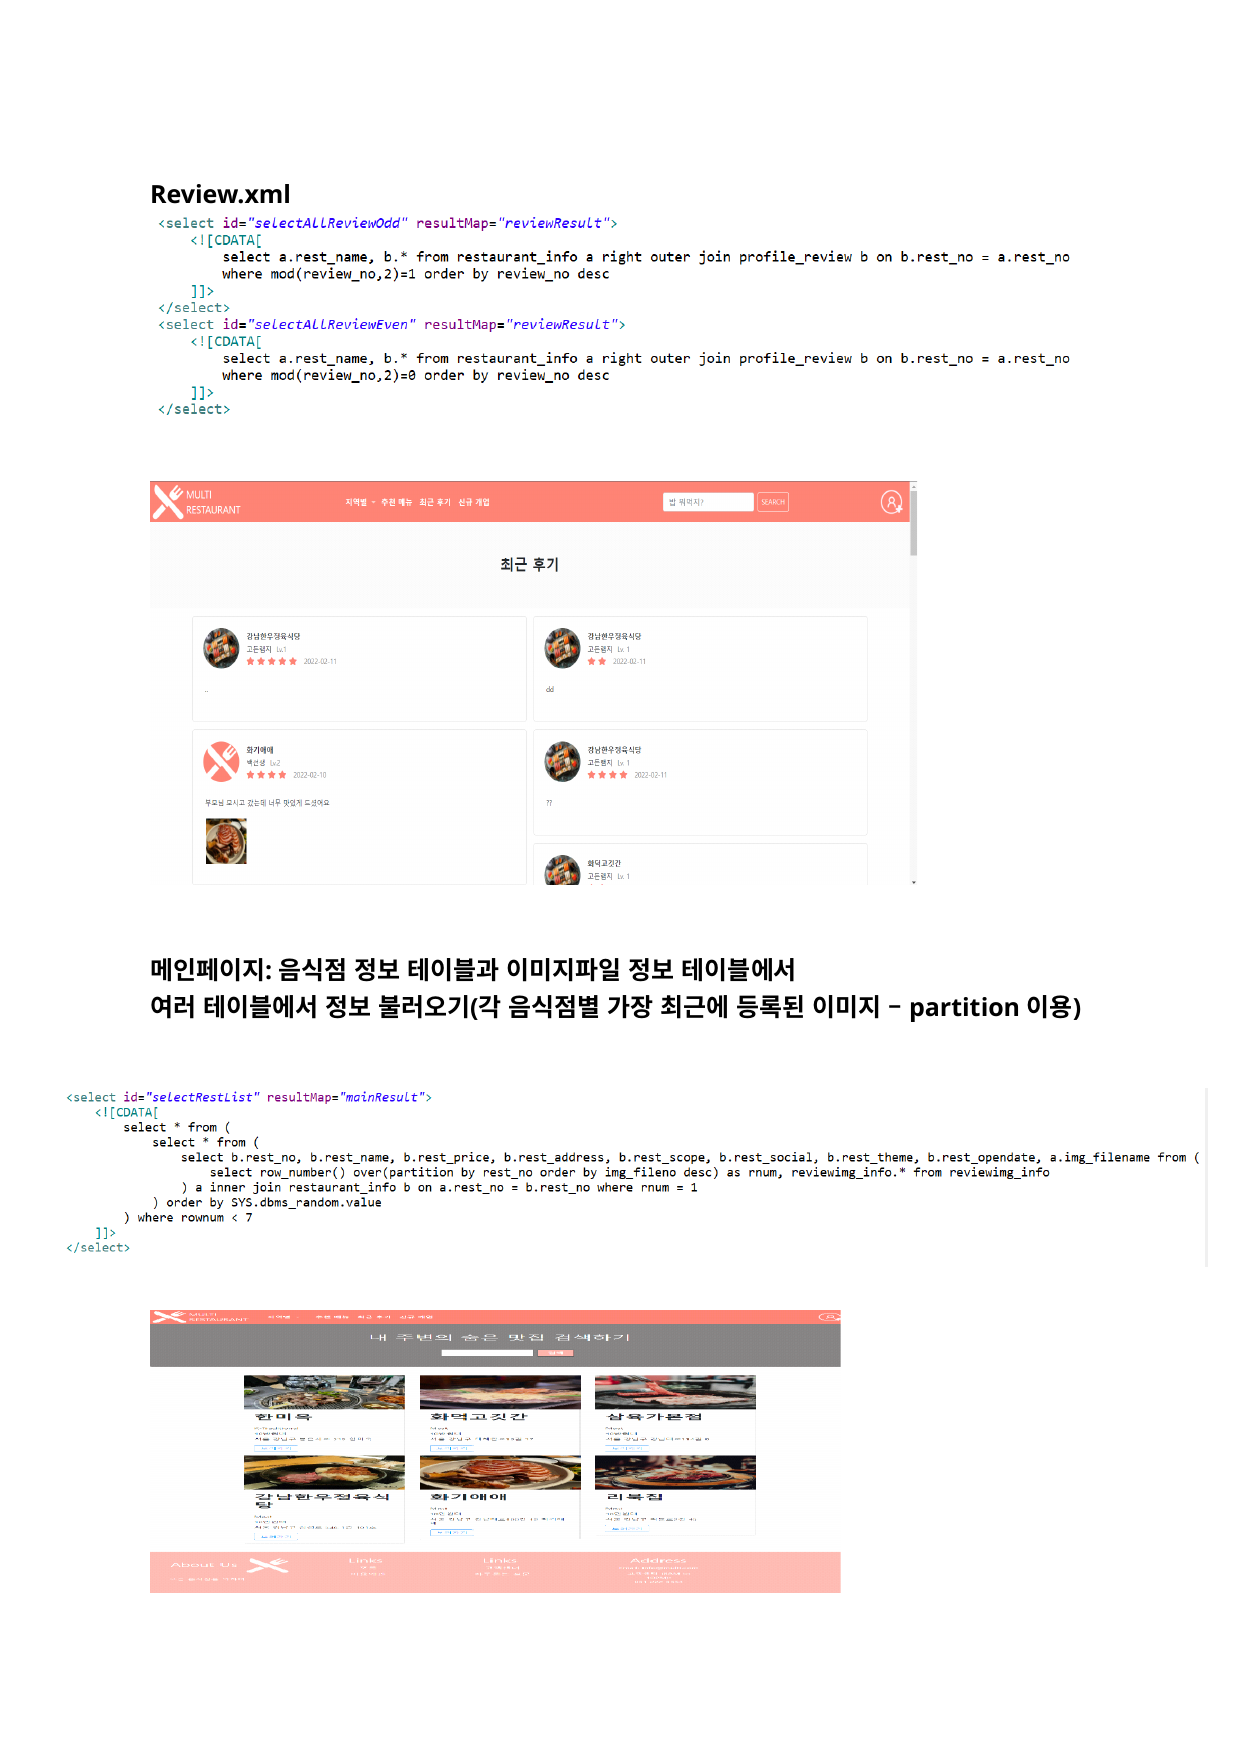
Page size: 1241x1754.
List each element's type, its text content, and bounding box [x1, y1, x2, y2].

text 여러 테이블에서 정보 불러오기(각 음식점별 가장 최근에 등록된 이미지 – partition 이용) [150, 988, 1090, 1024]
picture [150, 212, 1091, 417]
text Review.xml [150, 177, 1090, 211]
picture [150, 1310, 841, 1593]
picture [150, 481, 918, 885]
picture [61, 1088, 1208, 1267]
text 메인페이지: 음식점 정보 테이블과 이미지파일 정보 테이블에서 [150, 951, 1090, 987]
